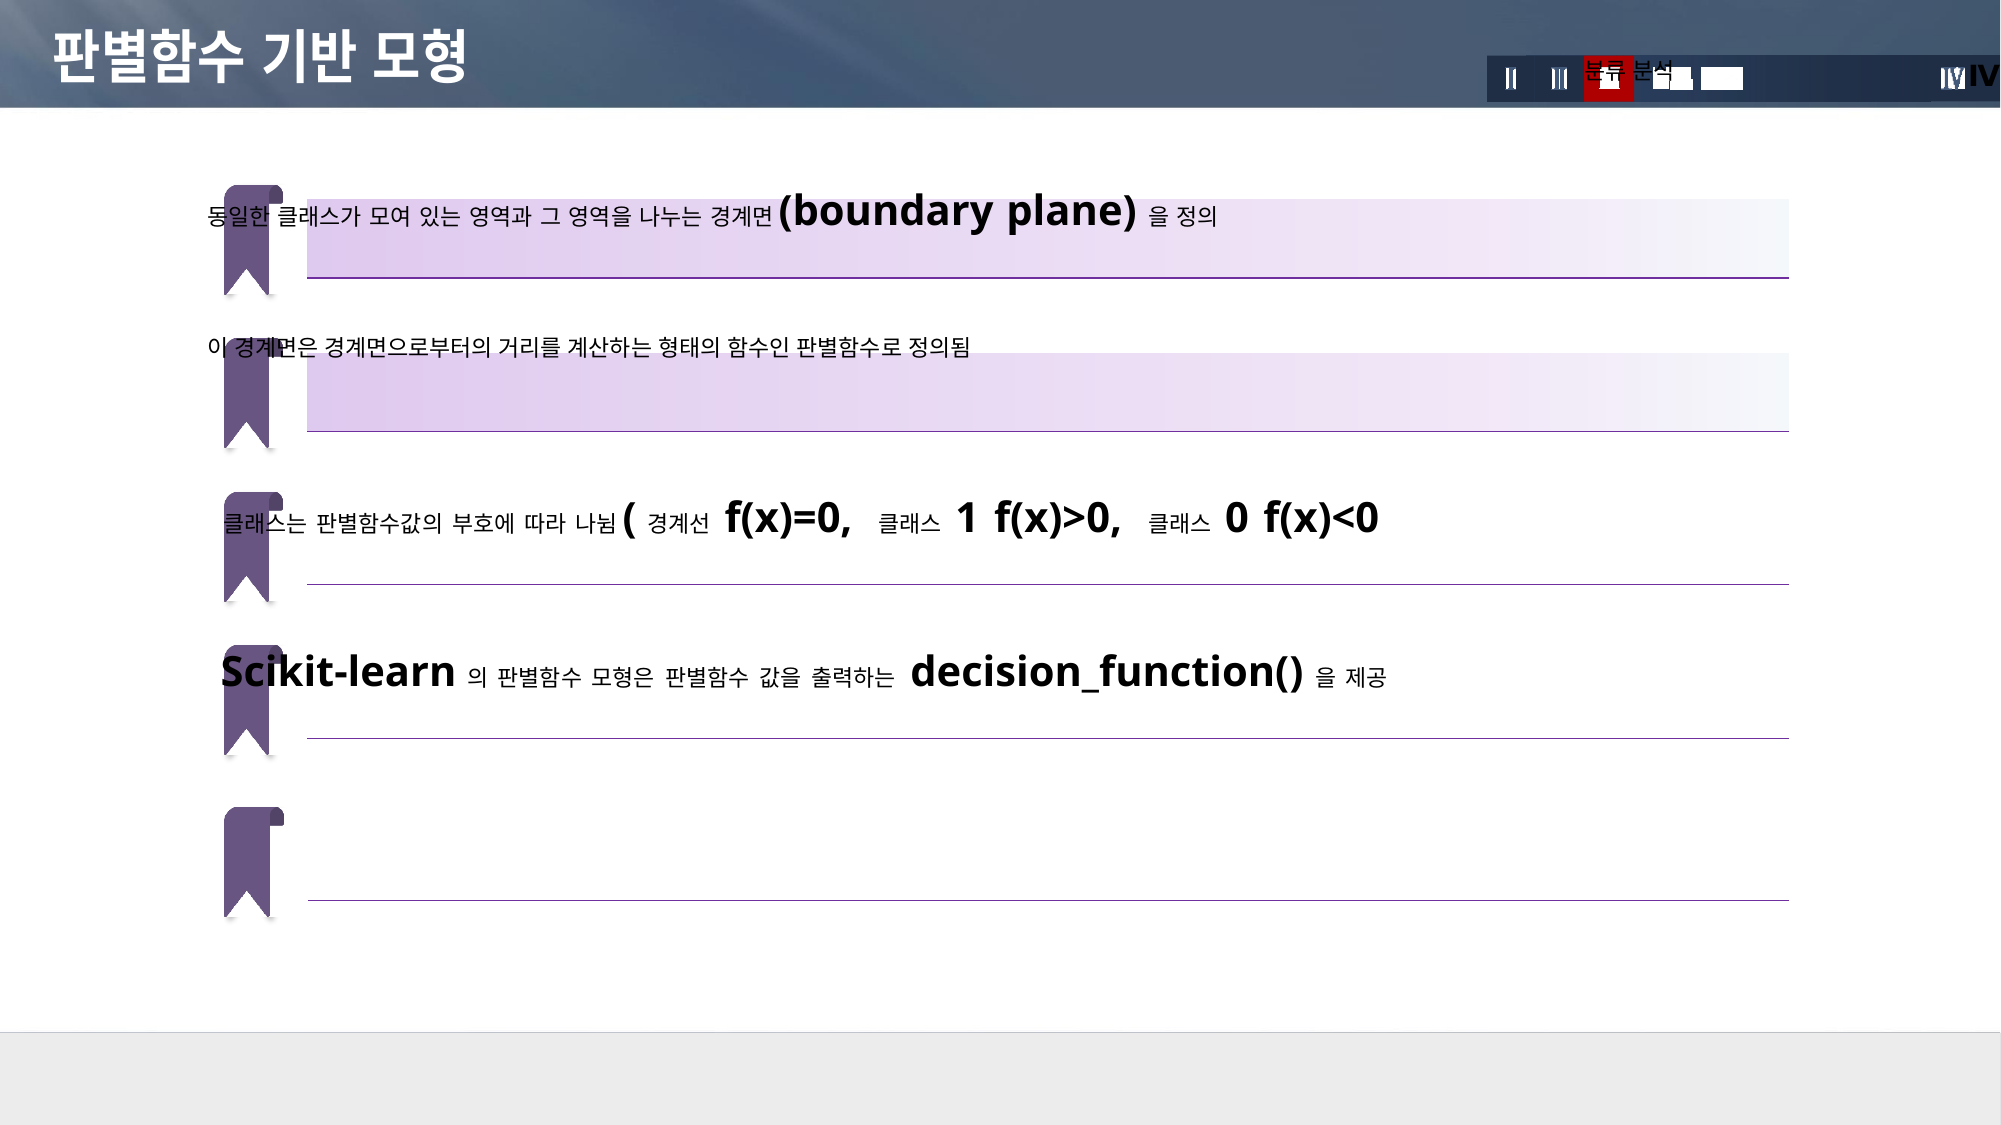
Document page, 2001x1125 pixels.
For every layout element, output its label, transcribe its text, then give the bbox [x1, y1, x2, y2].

picture [0, 0, 2001, 1125]
subtitle 판별함수 기반 모형 [52, 2, 2000, 98]
